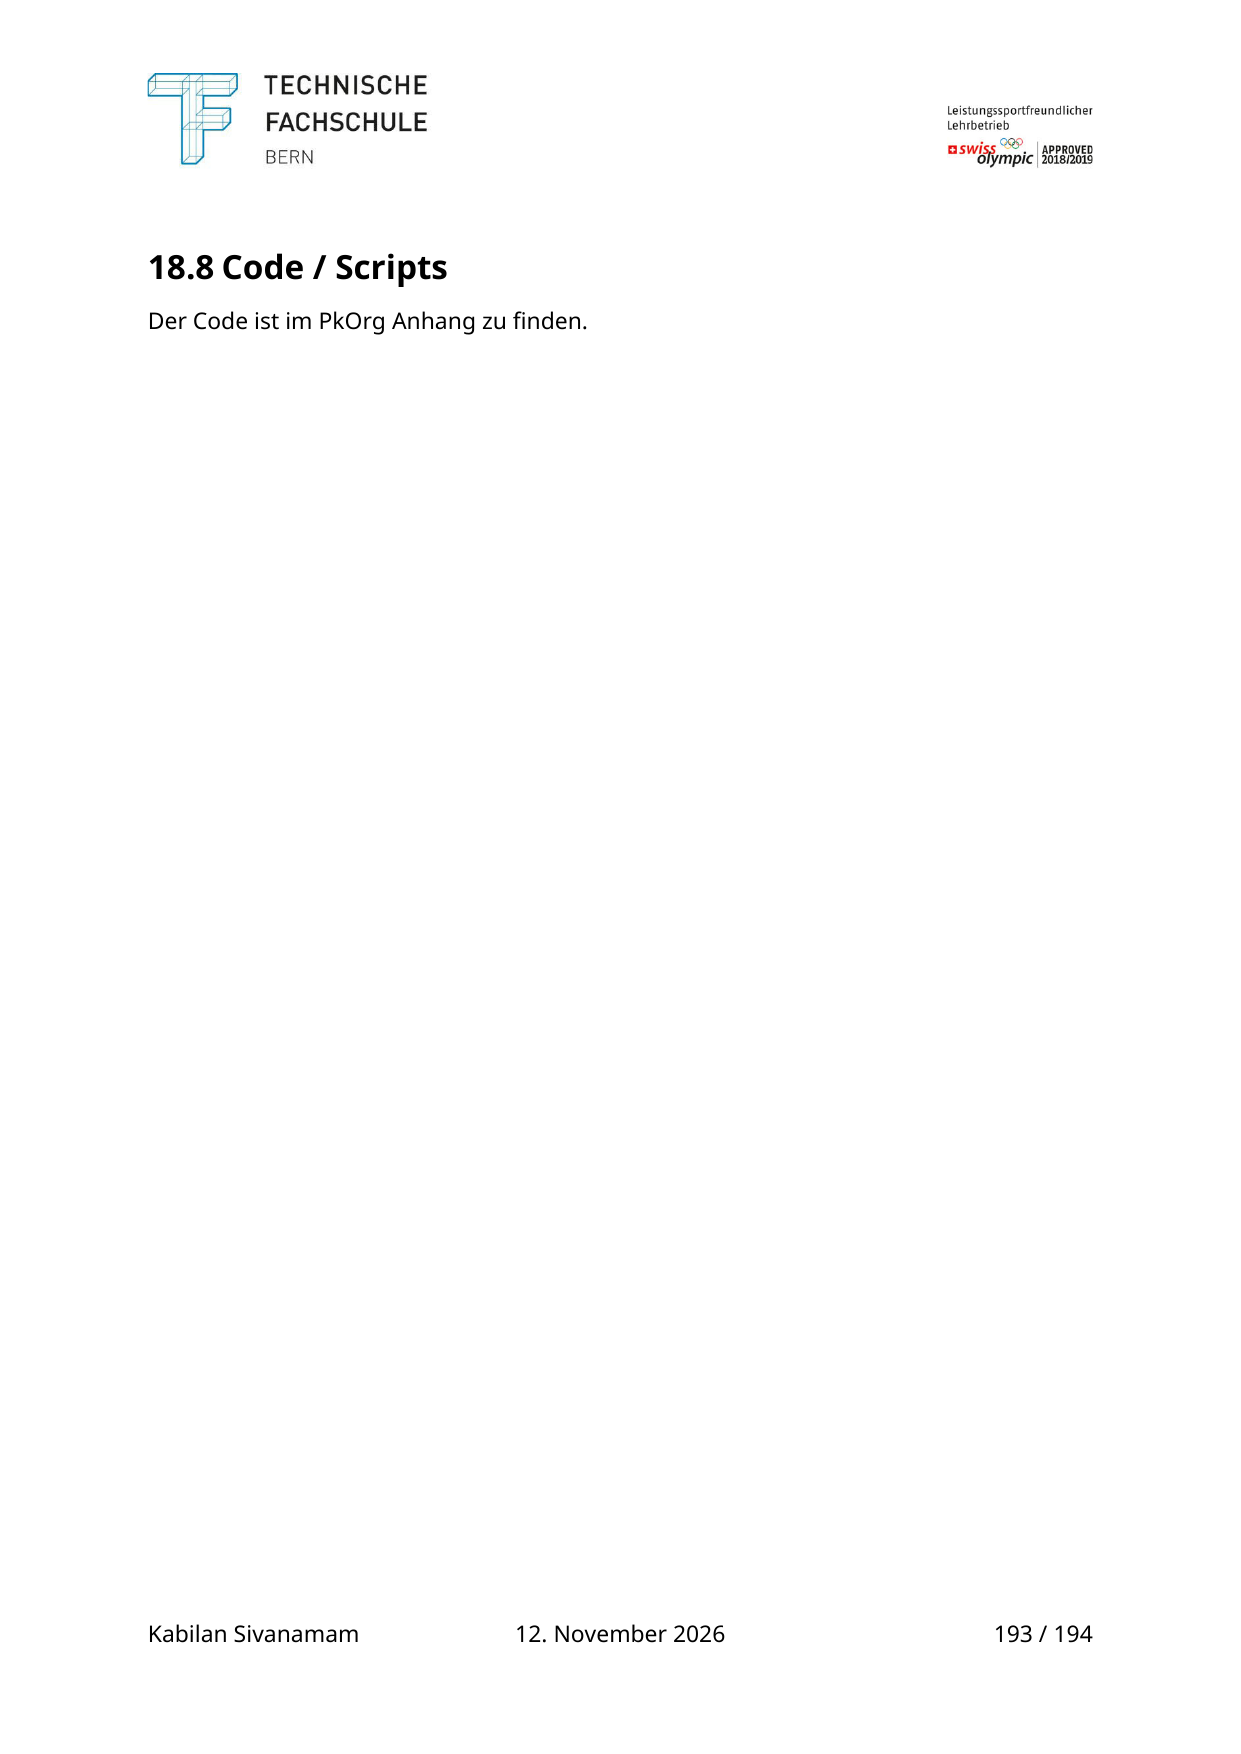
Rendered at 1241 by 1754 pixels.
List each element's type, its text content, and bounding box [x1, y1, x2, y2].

picture [147, 73, 1093, 196]
text Der Code ist im PkOrg Anhang zu finden. [148, 305, 1093, 336]
subtitle Code / Scripts [148, 244, 1093, 289]
